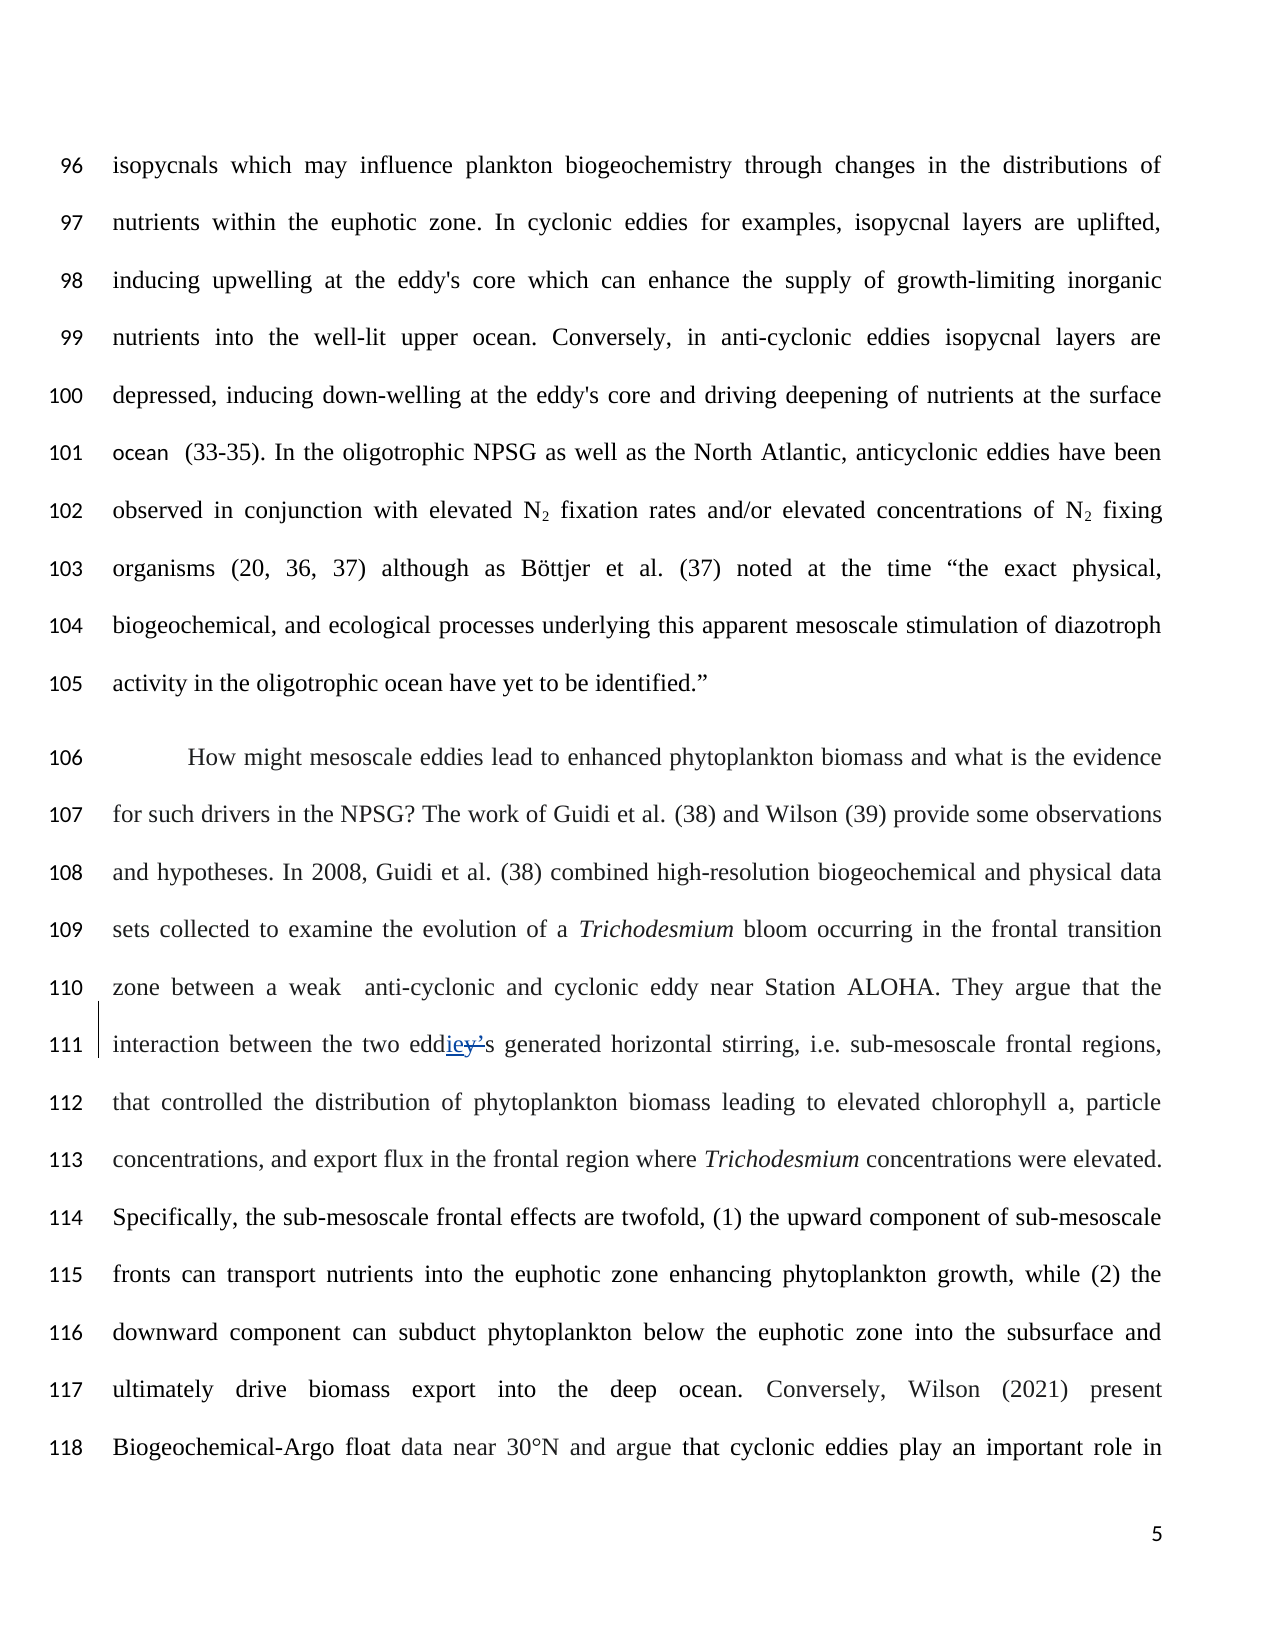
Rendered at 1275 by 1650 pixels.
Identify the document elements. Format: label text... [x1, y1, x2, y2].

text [112, 1100, 1162, 1461]
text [112, 150, 1162, 697]
